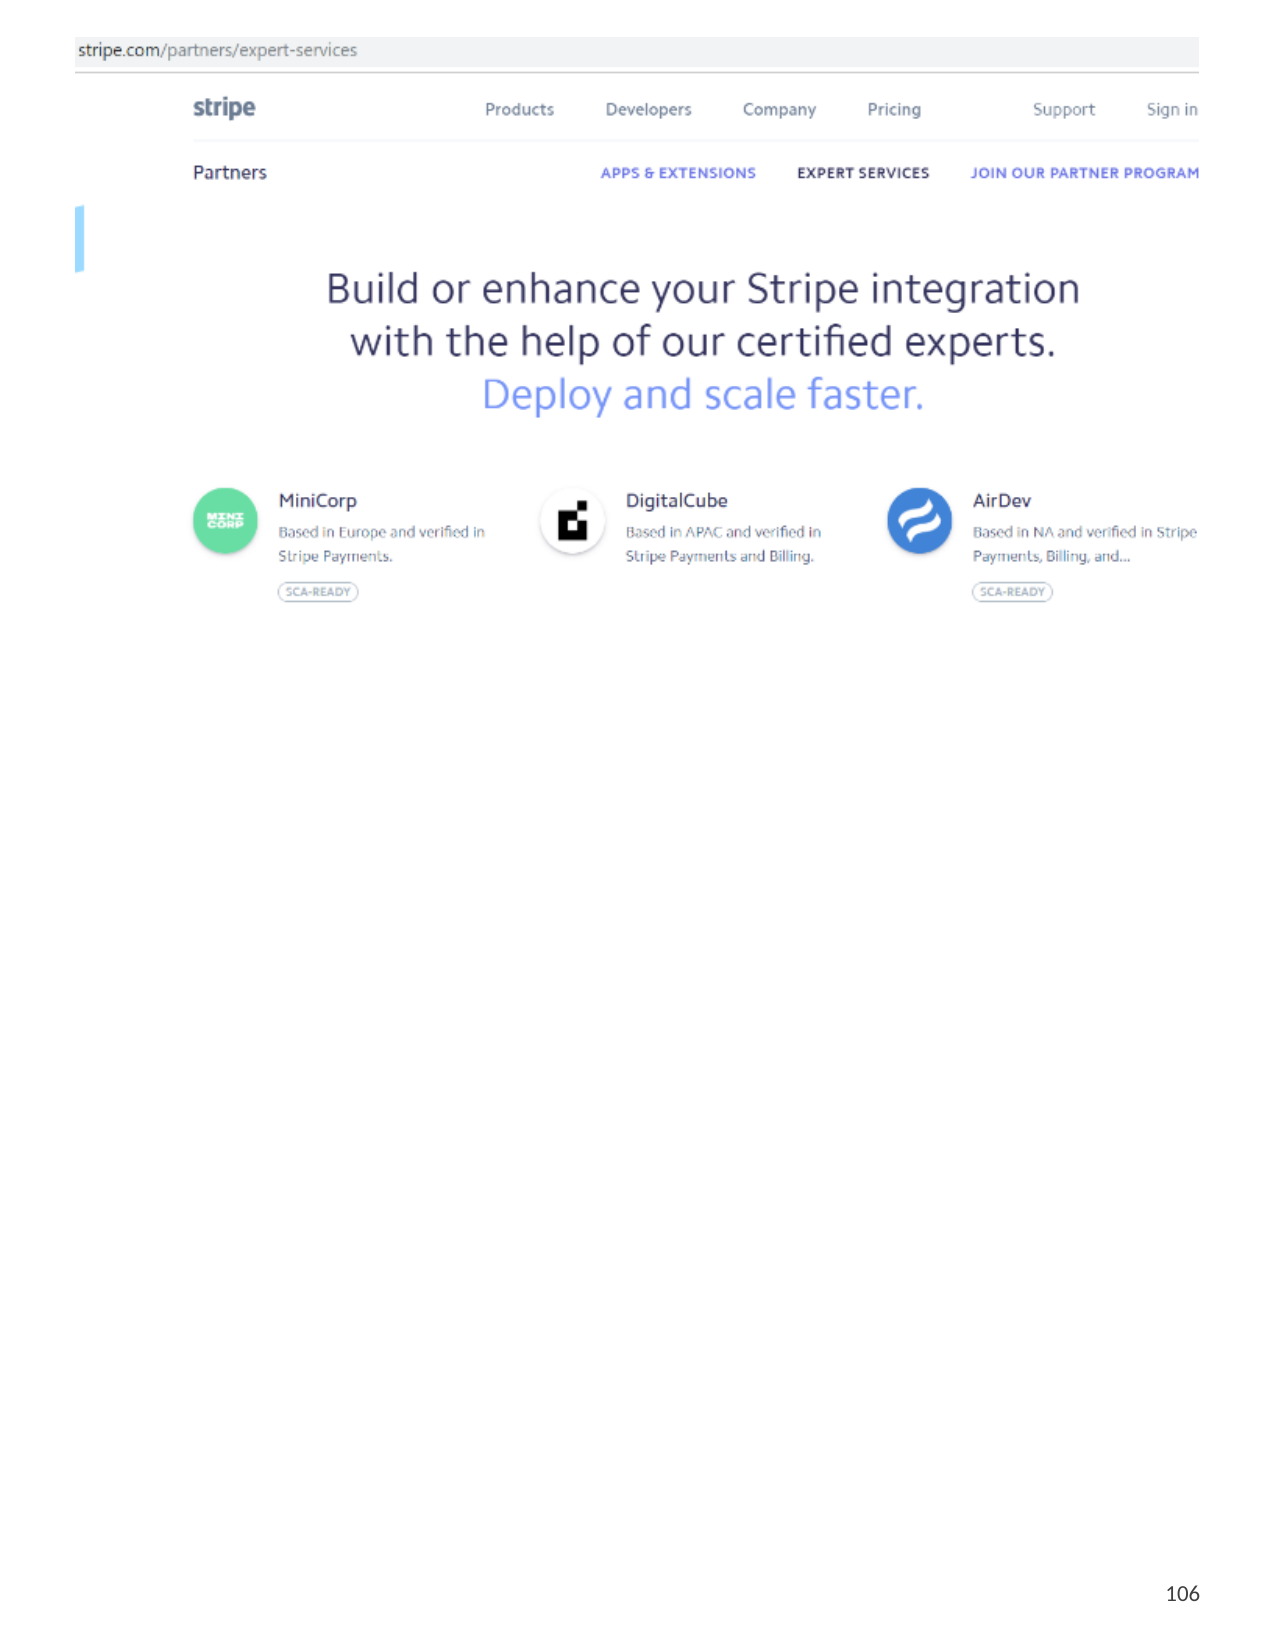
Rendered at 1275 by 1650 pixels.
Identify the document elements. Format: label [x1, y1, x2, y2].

picture [75, 37, 1199, 615]
